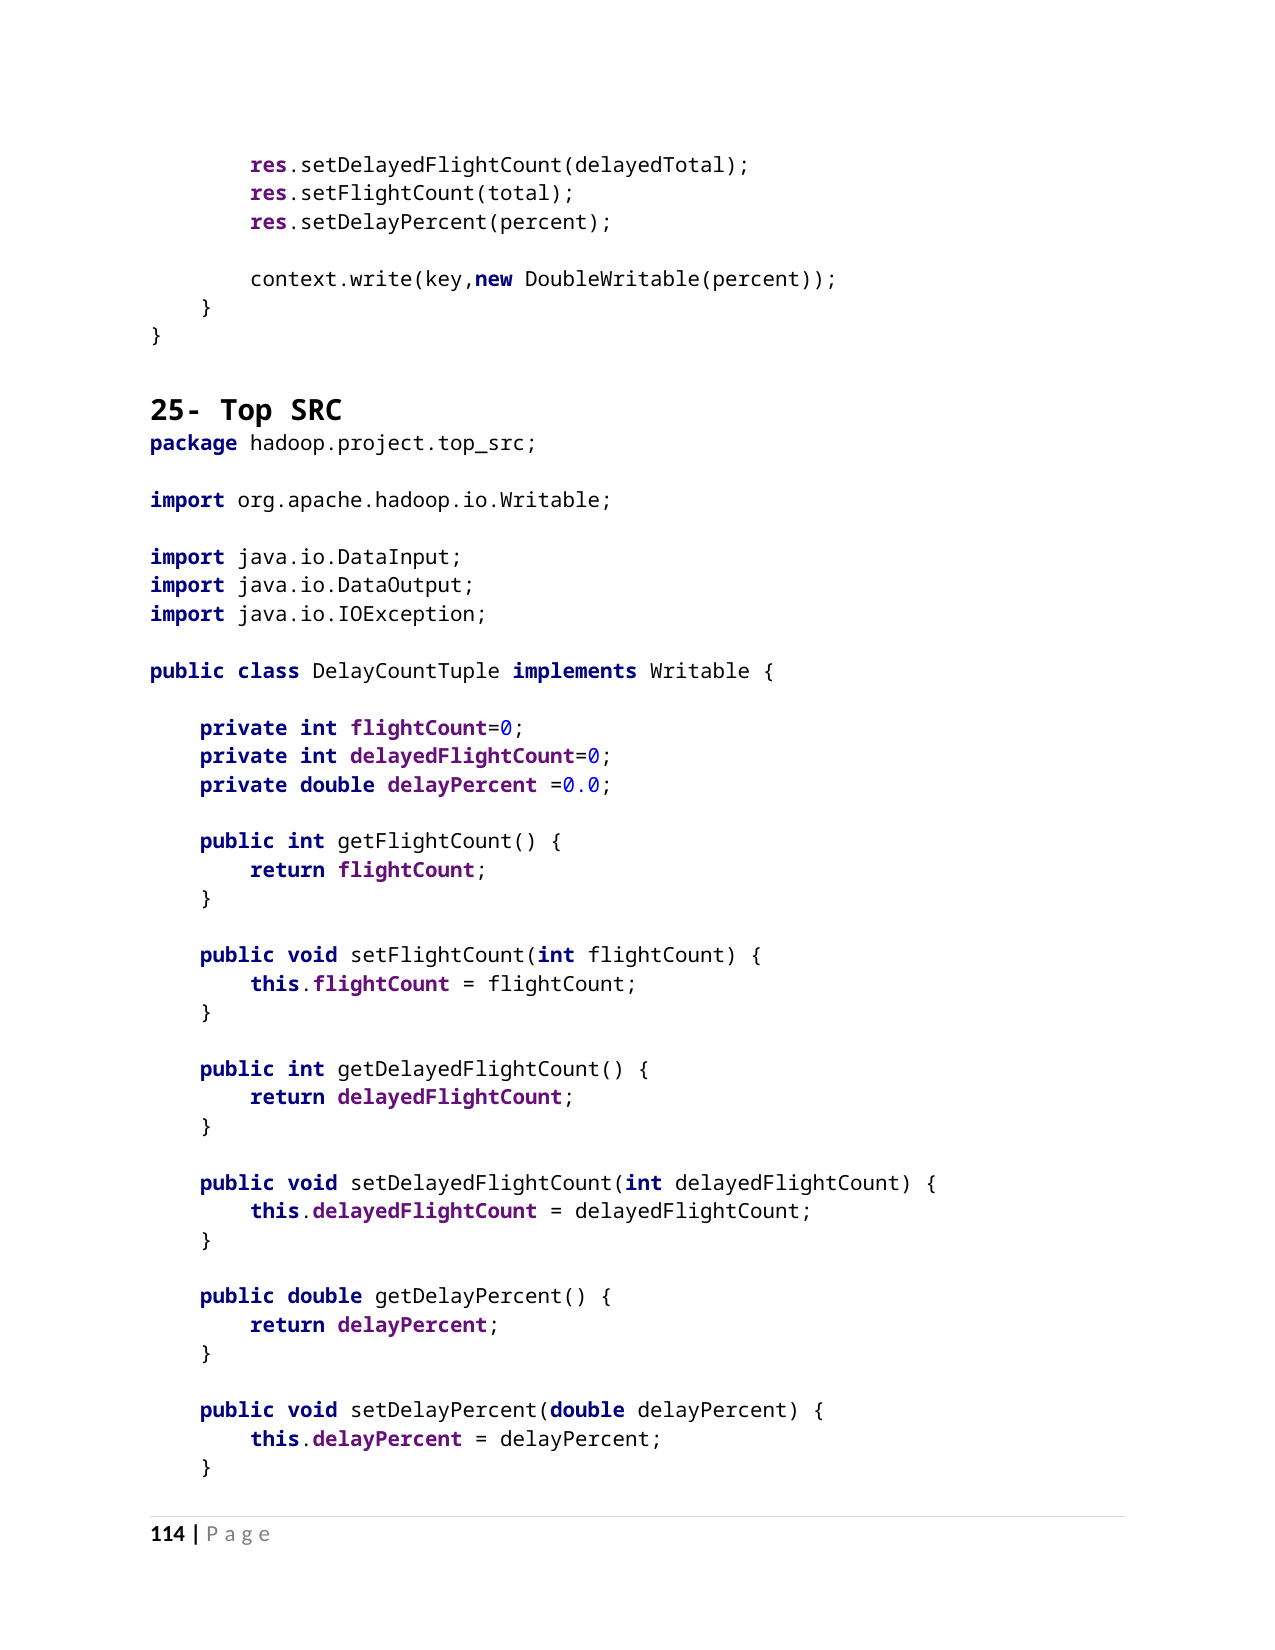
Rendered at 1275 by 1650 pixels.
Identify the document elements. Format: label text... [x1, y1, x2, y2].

text 25- Top SRC [150, 389, 1125, 428]
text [150, 150, 1125, 349]
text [150, 428, 1125, 1481]
